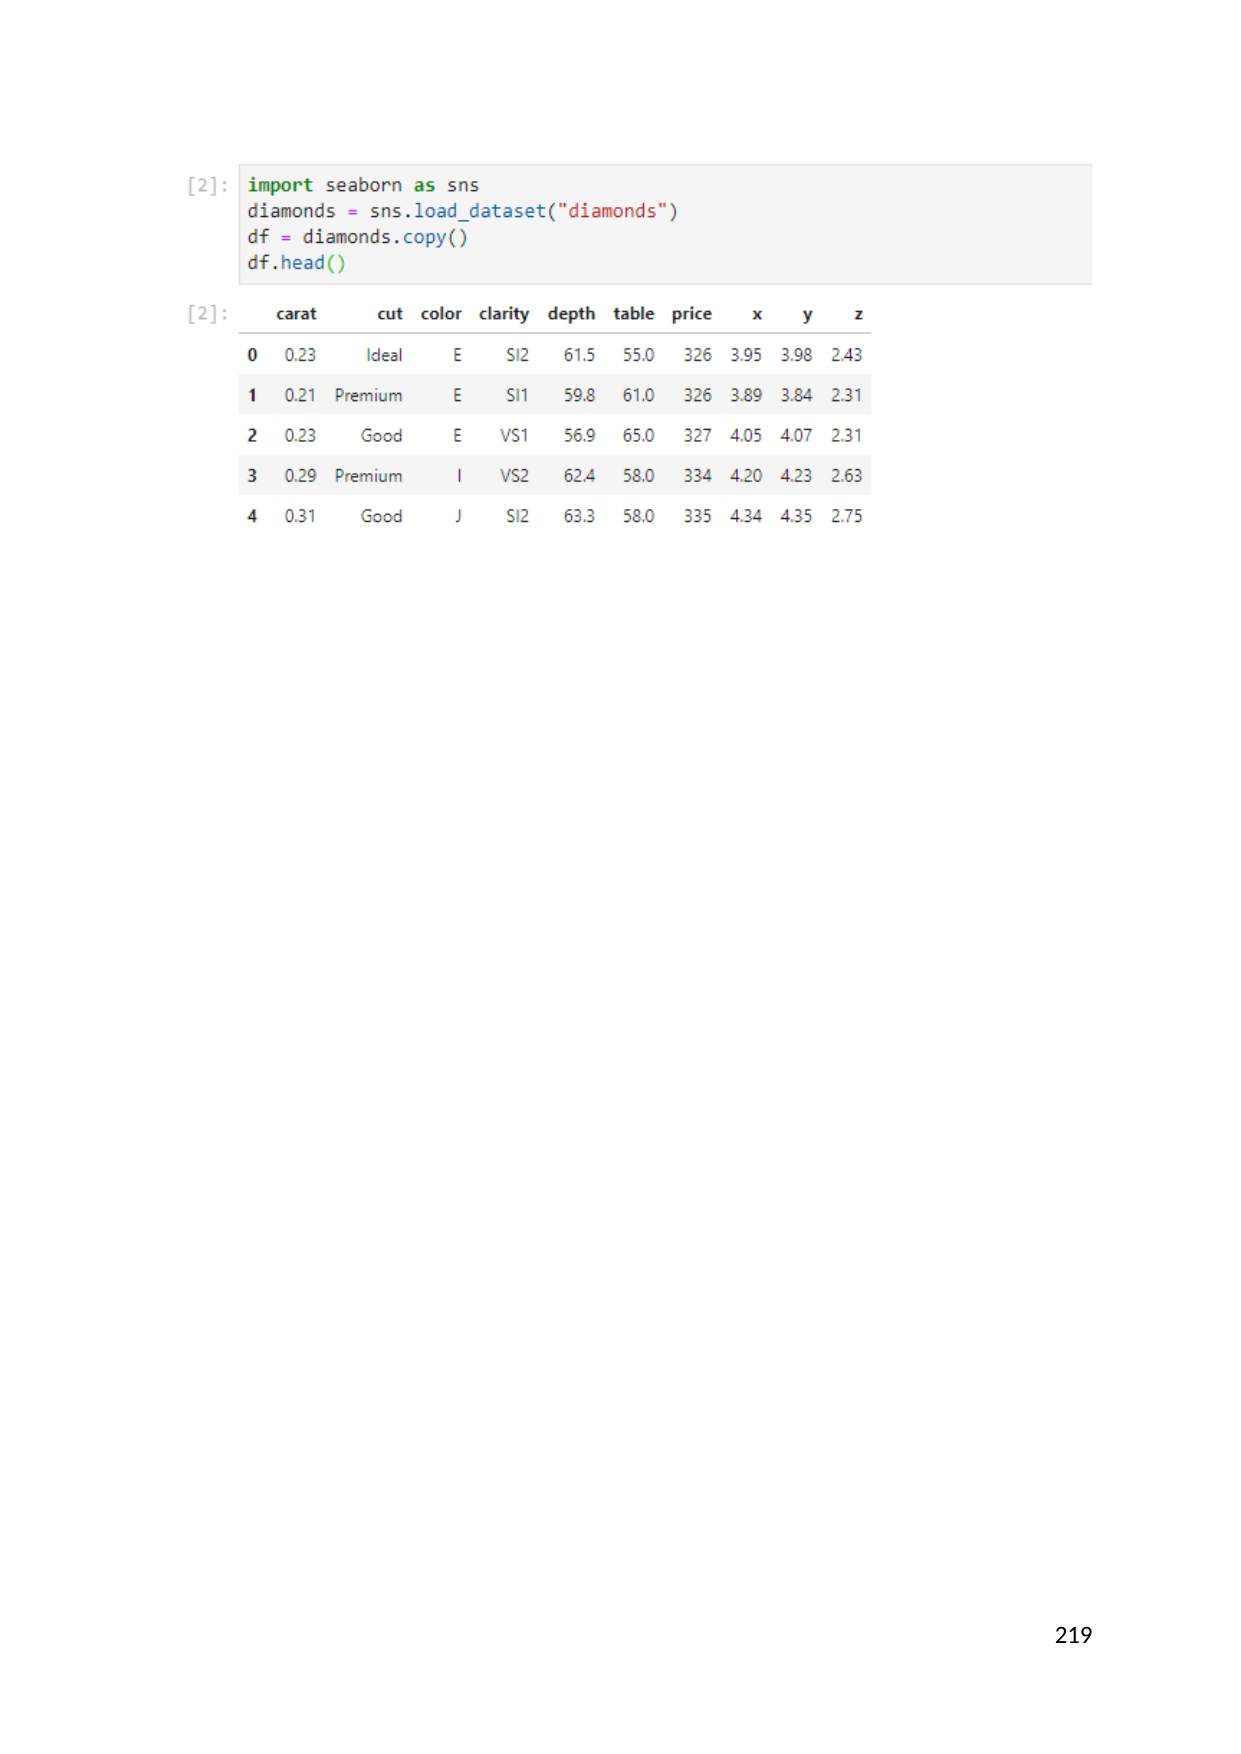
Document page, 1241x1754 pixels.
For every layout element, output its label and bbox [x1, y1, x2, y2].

picture [147, 147, 1093, 554]
